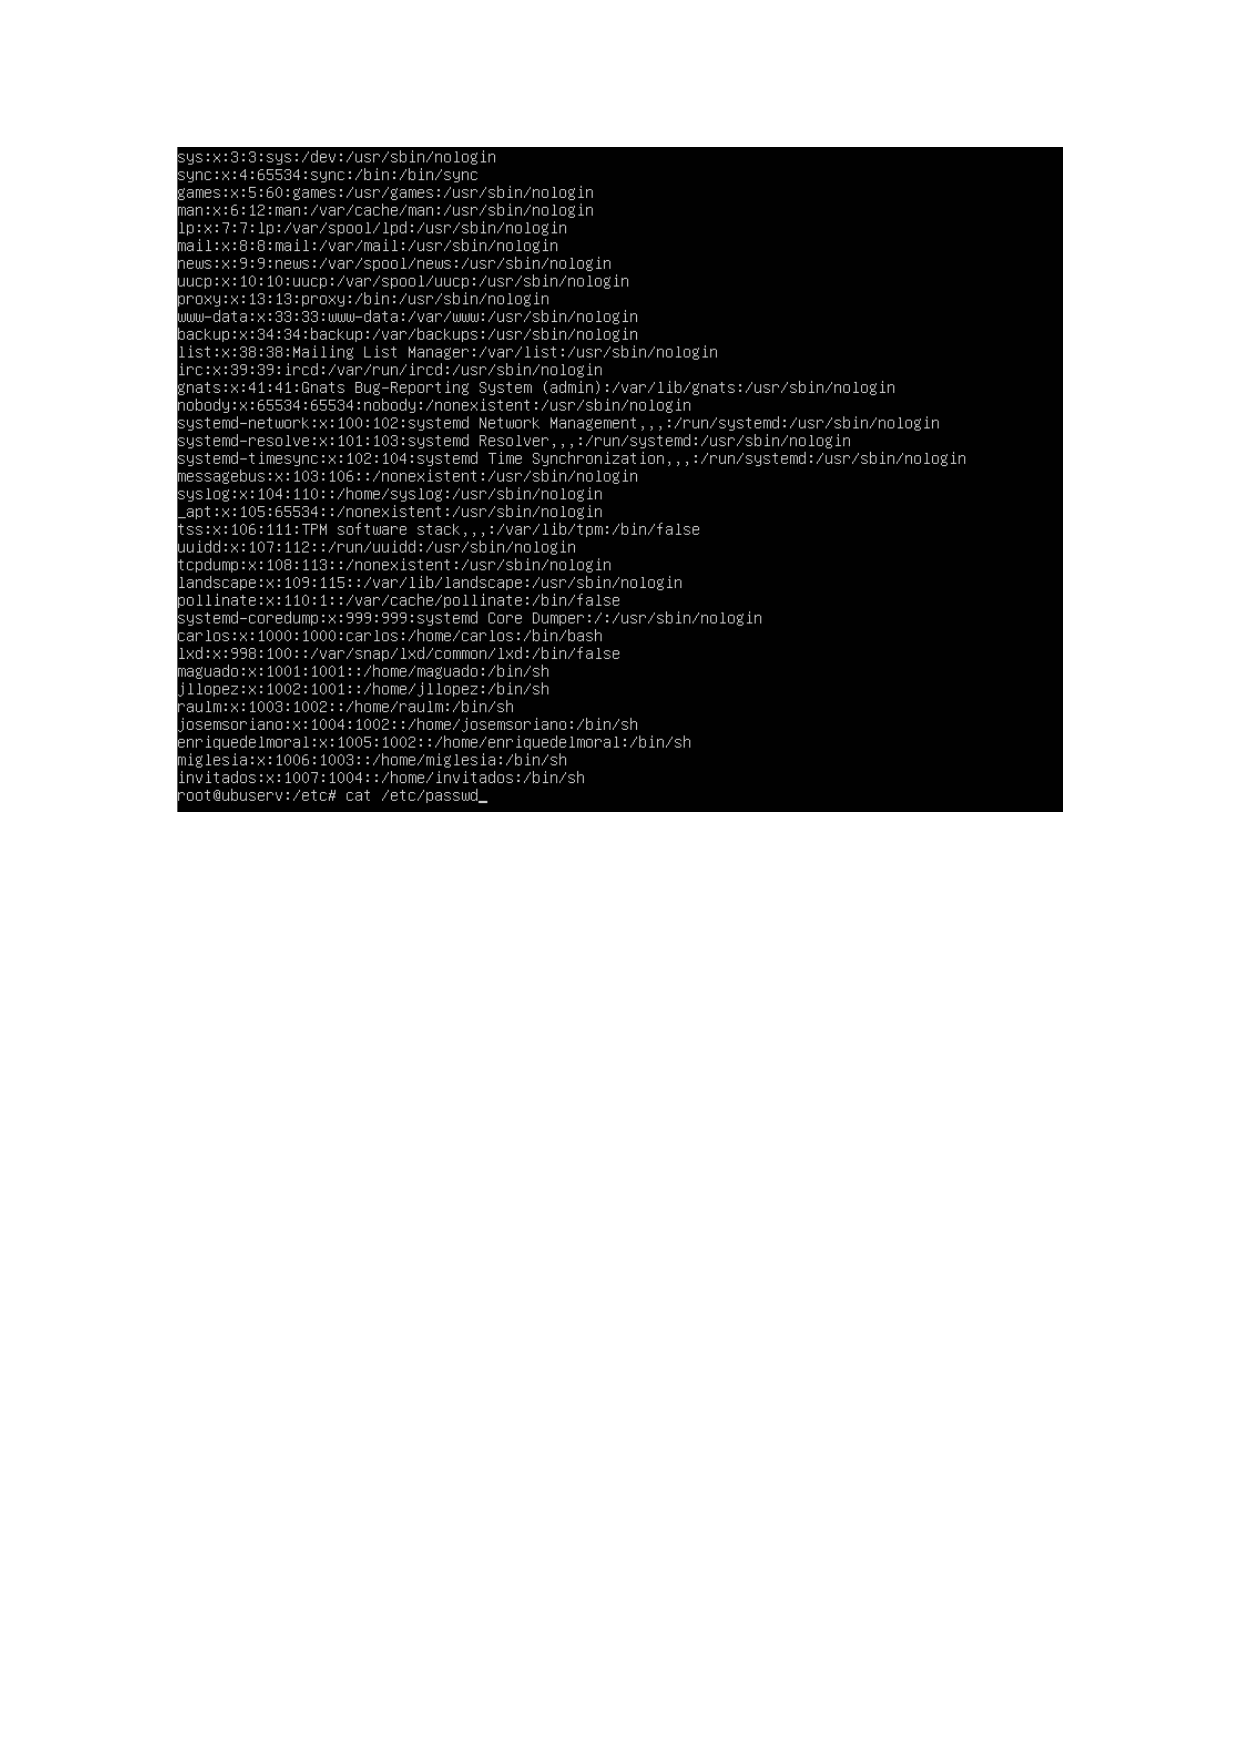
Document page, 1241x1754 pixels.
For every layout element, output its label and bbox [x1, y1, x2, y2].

picture [177, 147, 1063, 812]
